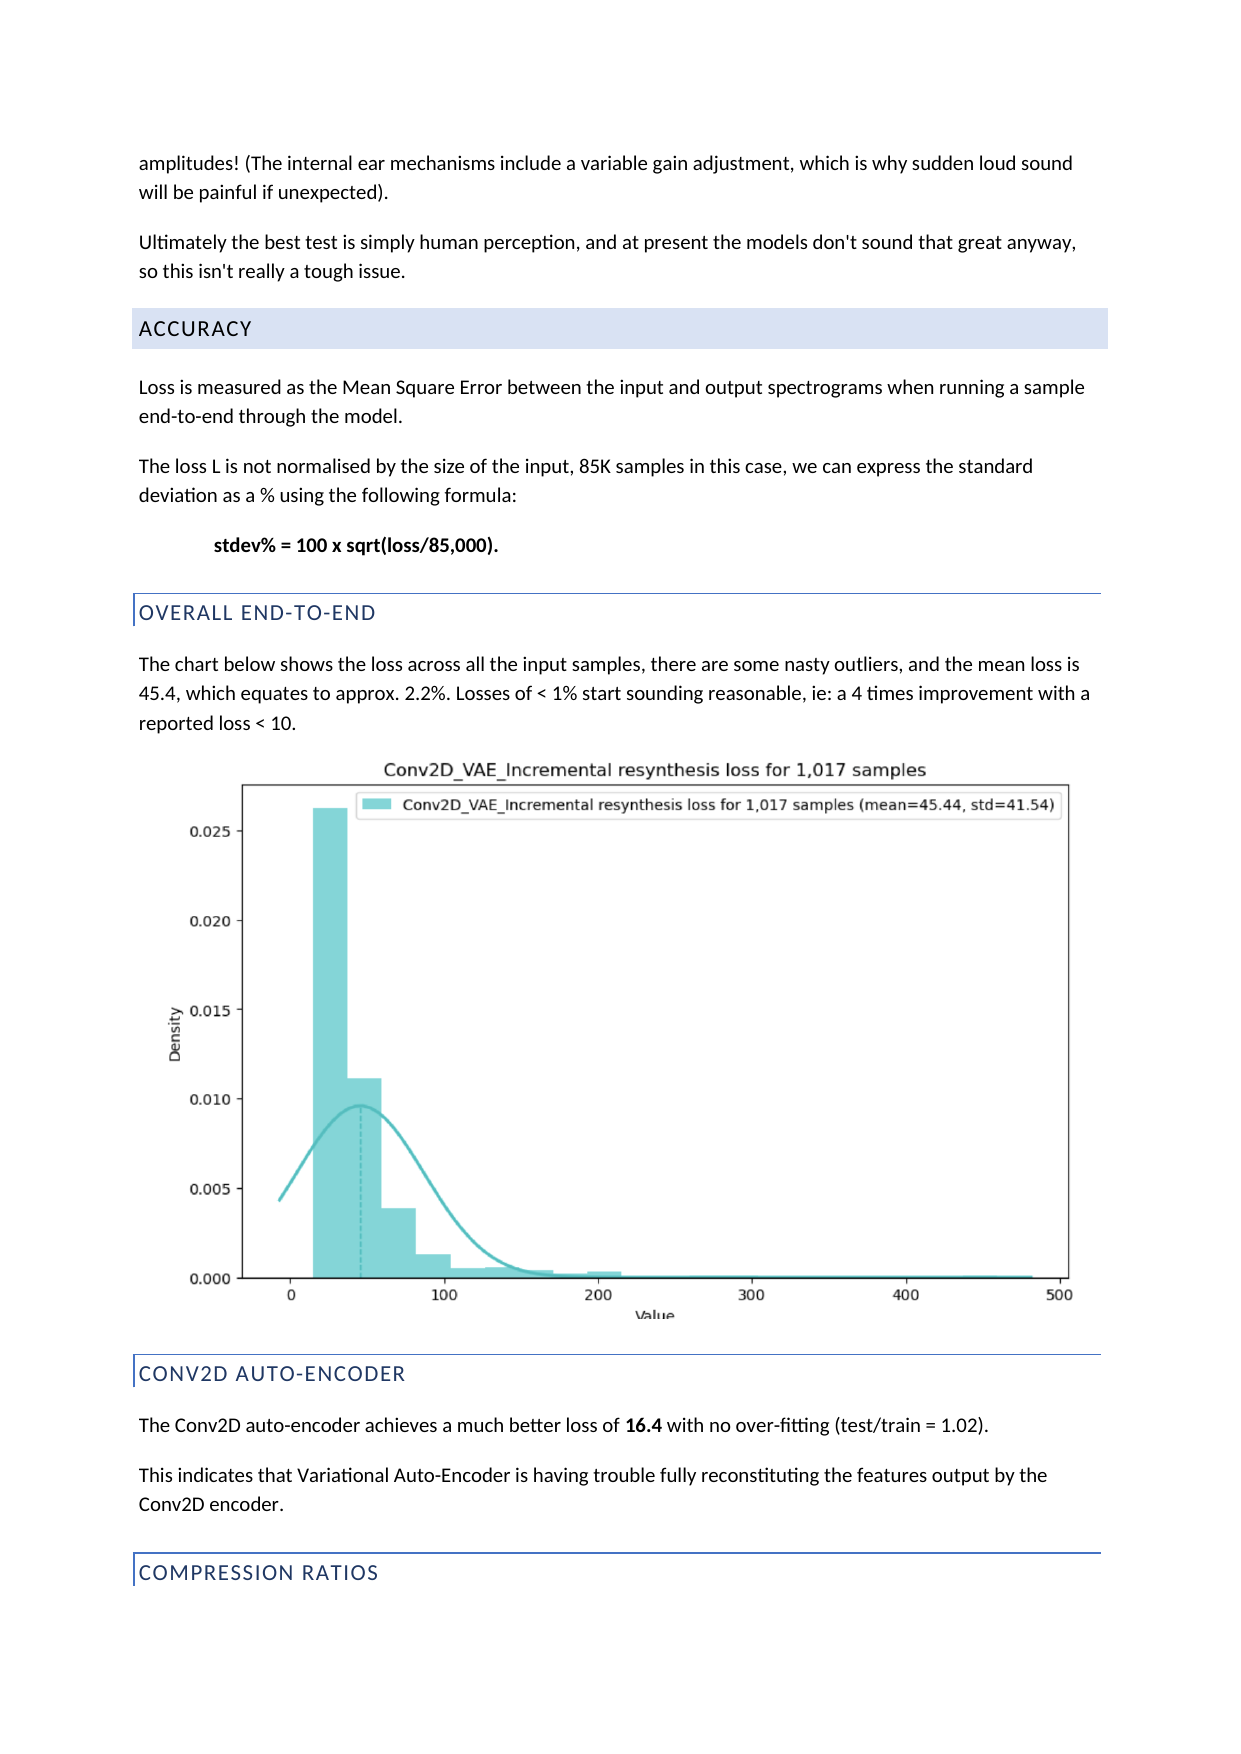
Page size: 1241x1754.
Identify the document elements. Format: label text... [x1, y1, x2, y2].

text stdev% = 100 x sqrt(loss/85,000). [214, 532, 1101, 558]
text The Conv2D auto-encoder achieves a much better loss of 16.4 with no over-fitting (test/train = 1.02). [139, 1412, 1101, 1438]
text This indicates that Variational Auto-Encoder is having trouble fully reconstituting the features output by the Conv2D encoder. [139, 1462, 1101, 1517]
subtitle Conv2D Auto-Encoder [135, 1355, 1101, 1387]
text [139, 150, 1101, 204]
text The chart below shows the loss across all the input samples, there are some nasty outliers, and the mean loss is 45.4, which equates to approx. 2.2%. Losses of < 1% start sounding reasonable, ie: a 4 times improvement with a reported loss < 10. [139, 651, 1101, 738]
text Ultimately the best test is simply human perception, and at present the models don't sound that great anyway, so this isn't really a tough issue. [139, 229, 1101, 284]
text Loss is measured as the Mean Square Error between the input and output spectrograms when running a sample end-to-end through the model. [139, 374, 1101, 428]
picture [138, 738, 1101, 1319]
subtitle Accuracy [139, 315, 1101, 343]
subtitle Compression Ratios [135, 1554, 1101, 1586]
text The loss L is not normalised by the size of the input, 85K samples in this case, we can express the standard deviation as a % using the following formula: [139, 453, 1101, 508]
subtitle Overall End-to-End [135, 594, 1101, 626]
